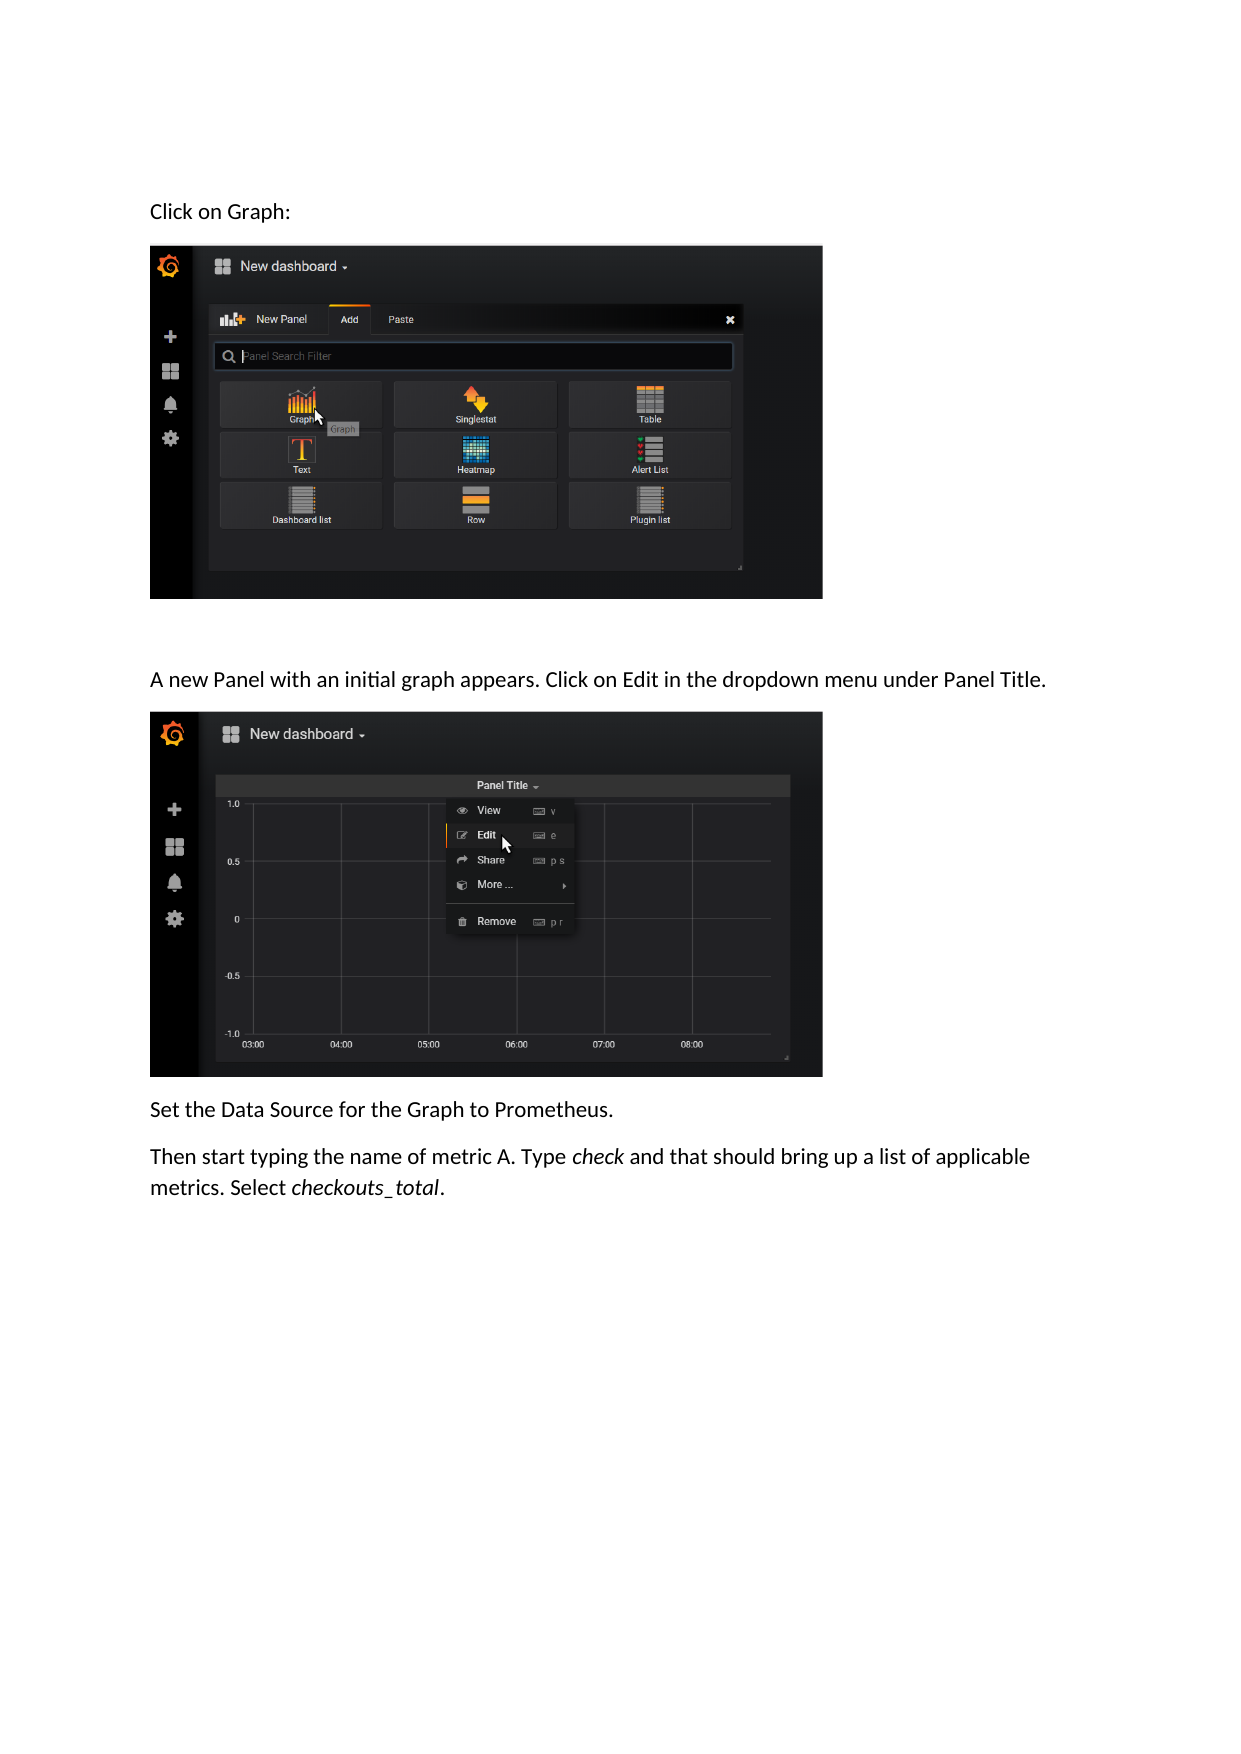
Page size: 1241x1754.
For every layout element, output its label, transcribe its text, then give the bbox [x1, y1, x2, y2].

picture [150, 711, 823, 1077]
text Then start typing the name of metric A. Type check and that should bring up a list of applicable metrics. Select checkouts_total. [150, 1142, 1090, 1201]
text Set the Data Source for the Graph to Prometheus. [150, 1096, 1090, 1123]
text Click on Graph: [150, 197, 1090, 225]
picture [150, 243, 823, 599]
text A new Panel with an initial graph appears. Click on Edit in the dropdown menu under Panel Title. [150, 665, 1090, 693]
